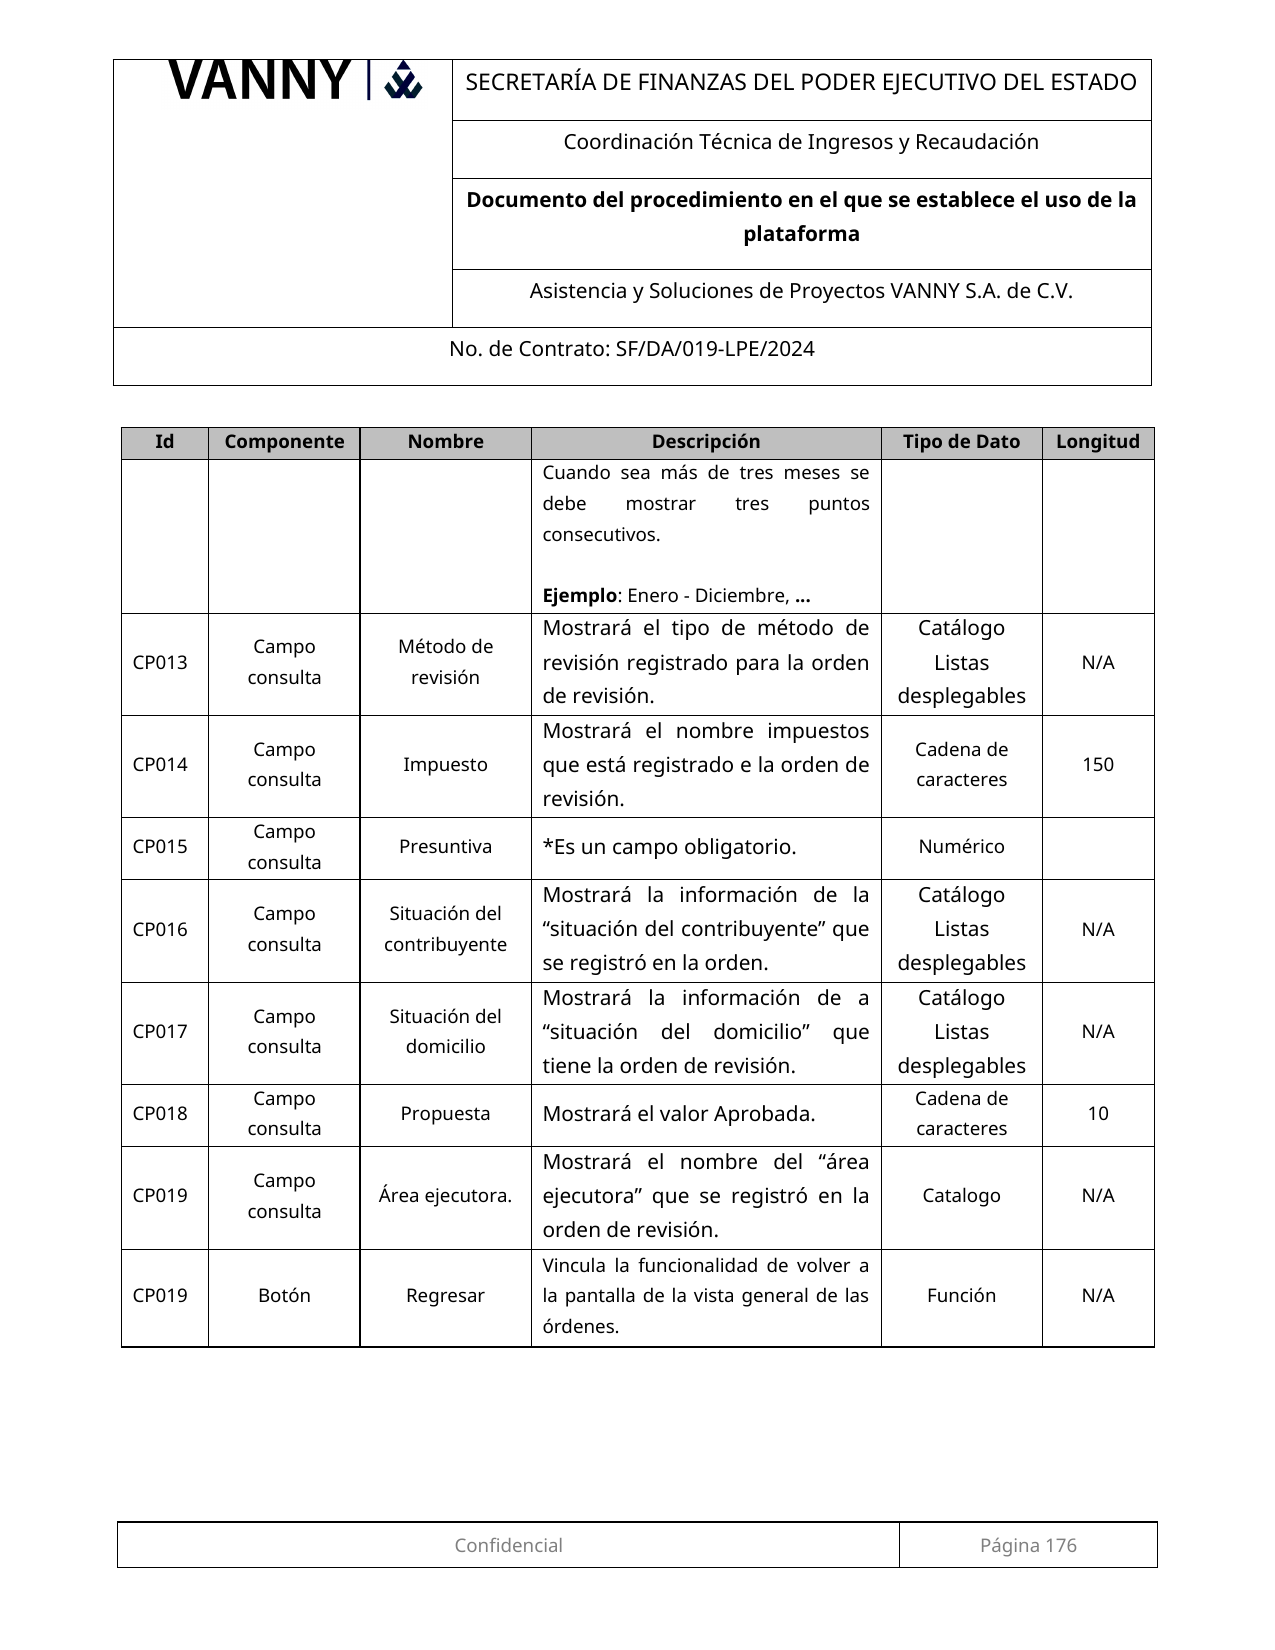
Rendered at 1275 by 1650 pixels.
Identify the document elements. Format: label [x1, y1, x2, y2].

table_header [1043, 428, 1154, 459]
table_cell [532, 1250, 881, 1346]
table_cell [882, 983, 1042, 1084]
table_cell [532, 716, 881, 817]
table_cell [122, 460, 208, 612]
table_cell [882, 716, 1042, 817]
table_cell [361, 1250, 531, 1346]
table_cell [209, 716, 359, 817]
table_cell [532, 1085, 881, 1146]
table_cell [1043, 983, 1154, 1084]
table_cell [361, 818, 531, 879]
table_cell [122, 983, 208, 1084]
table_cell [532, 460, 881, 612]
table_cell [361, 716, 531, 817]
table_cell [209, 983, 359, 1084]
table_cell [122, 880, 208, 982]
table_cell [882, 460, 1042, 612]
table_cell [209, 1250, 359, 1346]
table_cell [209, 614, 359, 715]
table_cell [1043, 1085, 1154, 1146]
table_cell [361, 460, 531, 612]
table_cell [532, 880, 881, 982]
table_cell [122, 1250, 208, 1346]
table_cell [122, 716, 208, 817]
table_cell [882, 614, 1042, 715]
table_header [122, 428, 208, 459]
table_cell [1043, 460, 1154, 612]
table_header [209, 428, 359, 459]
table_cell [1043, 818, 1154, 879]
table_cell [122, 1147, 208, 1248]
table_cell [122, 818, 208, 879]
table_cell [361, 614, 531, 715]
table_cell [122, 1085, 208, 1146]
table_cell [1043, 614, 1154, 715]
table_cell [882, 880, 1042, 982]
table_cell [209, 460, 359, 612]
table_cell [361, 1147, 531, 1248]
picture [160, 60, 428, 110]
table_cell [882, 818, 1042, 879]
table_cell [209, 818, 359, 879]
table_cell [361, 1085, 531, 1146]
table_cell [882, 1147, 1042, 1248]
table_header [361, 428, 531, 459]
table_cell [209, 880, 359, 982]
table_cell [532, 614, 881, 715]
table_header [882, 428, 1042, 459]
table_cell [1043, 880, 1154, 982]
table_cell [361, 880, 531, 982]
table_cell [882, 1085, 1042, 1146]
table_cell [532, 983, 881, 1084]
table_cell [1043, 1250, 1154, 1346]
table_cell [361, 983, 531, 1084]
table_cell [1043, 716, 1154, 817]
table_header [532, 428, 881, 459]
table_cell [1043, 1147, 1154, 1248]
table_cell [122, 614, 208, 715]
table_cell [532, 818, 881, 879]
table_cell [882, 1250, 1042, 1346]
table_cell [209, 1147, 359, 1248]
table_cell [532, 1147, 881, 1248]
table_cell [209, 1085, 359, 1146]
